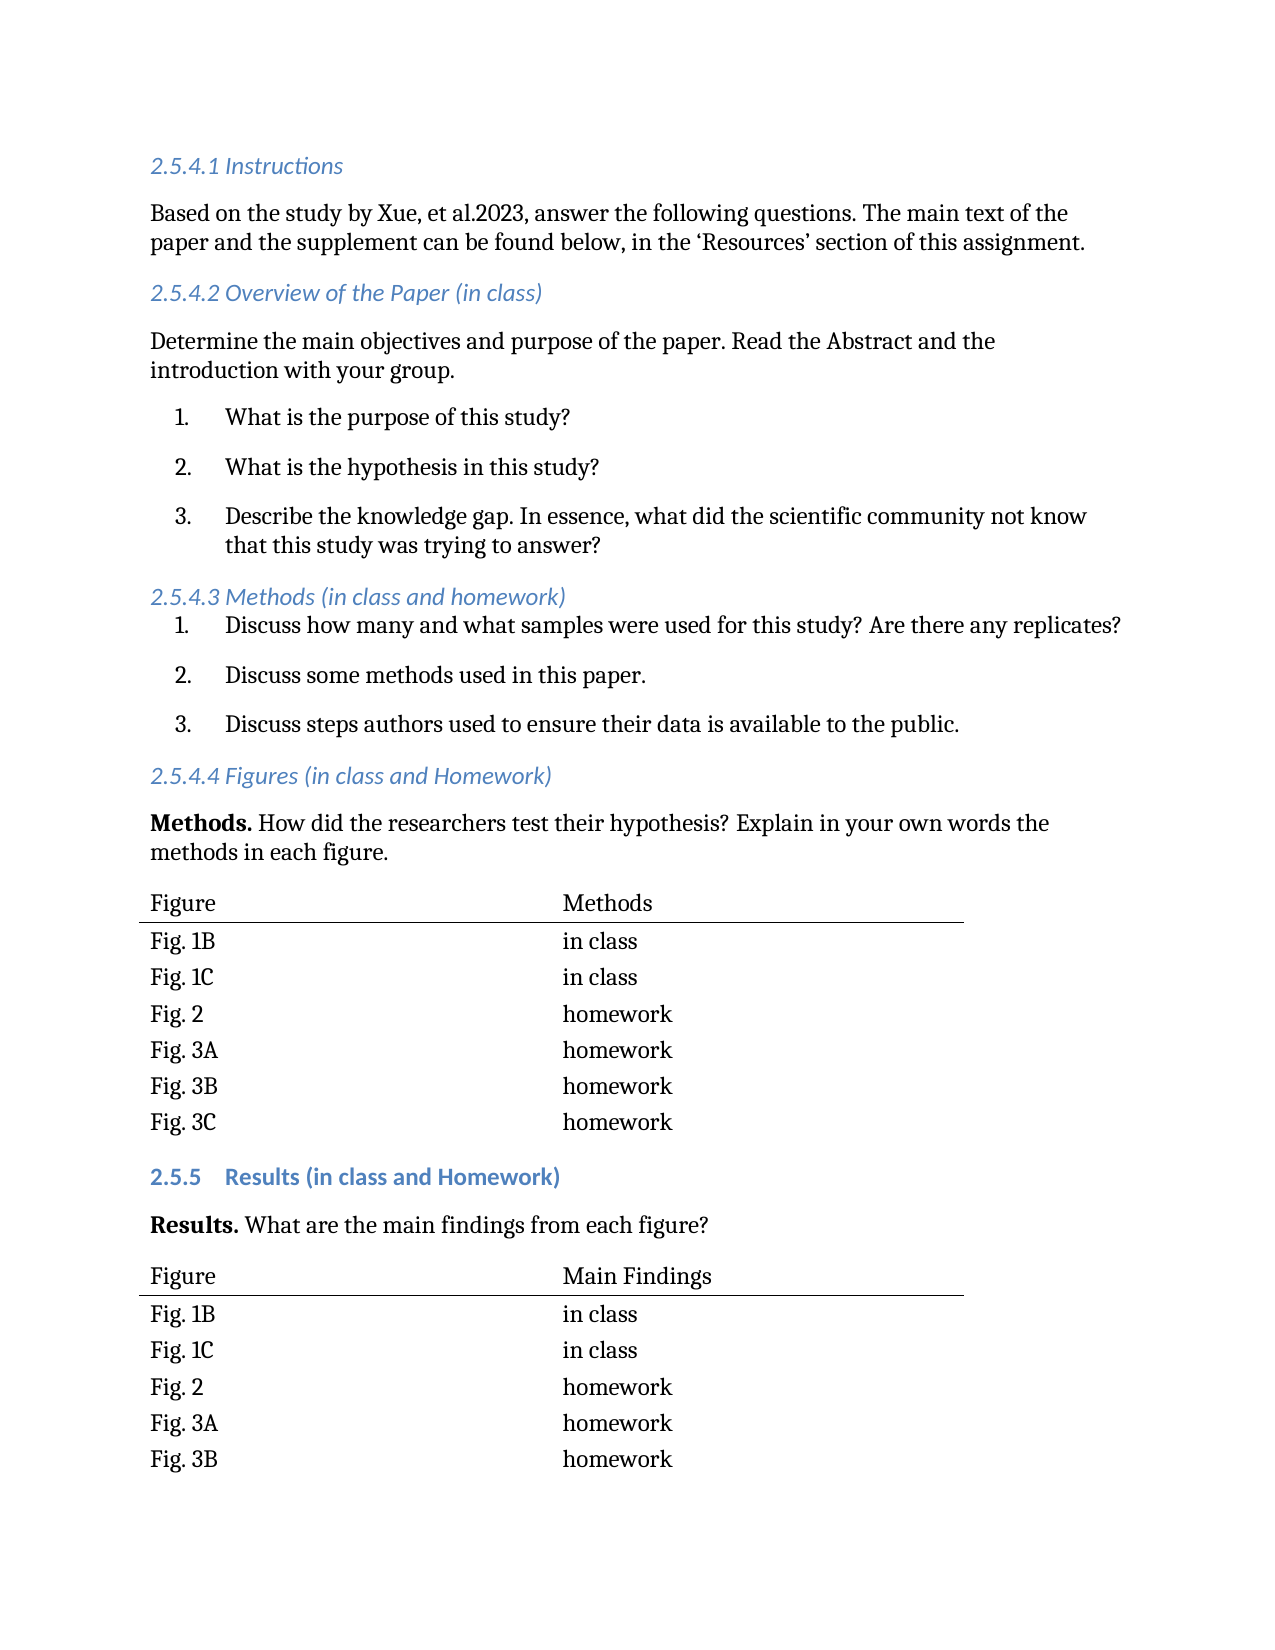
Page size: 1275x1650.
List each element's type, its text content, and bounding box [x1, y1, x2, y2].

table_cell Fig. 3C [139, 1105, 551, 1141]
text Based on the study by Xue, et al.2023, answer the following questions. The main text of the paper and the supplement can be found below, in the ‘Resources’ section of this assignment. [150, 199, 1125, 257]
list Discuss some methods used in this paper. [175, 661, 1125, 689]
table_cell Fig. 3A [139, 1405, 551, 1441]
list Discuss how many and what samples were used for this study? Are there any replicates? [175, 611, 1125, 640]
text Determine the main objectives and purpose of the paper. Read the Abstract and the introduction with your group. [150, 327, 1125, 384]
table_cell Fig. 1B [139, 1296, 551, 1332]
table_cell homework [551, 1032, 964, 1068]
table_header Figure [139, 1258, 551, 1294]
table_cell in class [551, 1296, 964, 1332]
list Discuss steps authors used to ensure their data is available to the public. [175, 710, 1125, 739]
table_cell homework [551, 996, 964, 1032]
list Describe the knowledge gap. In essence, what did the scientific community not know that this study was trying to answer? [175, 502, 1125, 560]
table_cell Fig. 1B [139, 923, 551, 959]
table_cell homework [551, 1105, 964, 1141]
subtitle 2.5.4.4 Figures (in class and Homework) [150, 760, 1125, 790]
subtitle 2.5.4.1 Instructions [150, 150, 1125, 181]
table_cell Fig. 2 [139, 1369, 551, 1405]
subtitle 2.5.4.3 Methods (in class and homework) [150, 581, 1125, 611]
subtitle 2.5.4.2 Overview of the Paper (in class) [150, 278, 1125, 308]
table_cell in class [551, 1333, 964, 1369]
table_cell homework [551, 1405, 964, 1441]
table_cell homework [551, 1068, 964, 1104]
table_cell homework [551, 1369, 964, 1405]
list What is the purpose of this study? [175, 403, 1125, 432]
table_cell Fig. 1C [139, 1333, 551, 1369]
table_cell Fig. 3B [139, 1068, 551, 1104]
table_cell in class [551, 960, 964, 996]
table_cell Fig. 1C [139, 960, 551, 996]
table_cell Fig. 3B [139, 1441, 551, 1477]
table_cell homework [551, 1441, 964, 1477]
text Methods. How did the researchers test their hypothesis? Explain in your own words the methods in each figure. [150, 809, 1125, 867]
table_cell Fig. 2 [139, 996, 551, 1032]
list What is the hypothesis in this study? [175, 453, 1125, 481]
table_header Figure [139, 885, 551, 922]
table_cell in class [551, 923, 964, 959]
subtitle 2.5.5 Results (in class and Homework) [150, 1162, 1125, 1192]
text Results. What are the main findings from each figure? [150, 1211, 1125, 1239]
table_cell Fig. 3A [139, 1032, 551, 1068]
table_header Main Findings [551, 1258, 964, 1294]
table_header Methods [551, 885, 964, 922]
